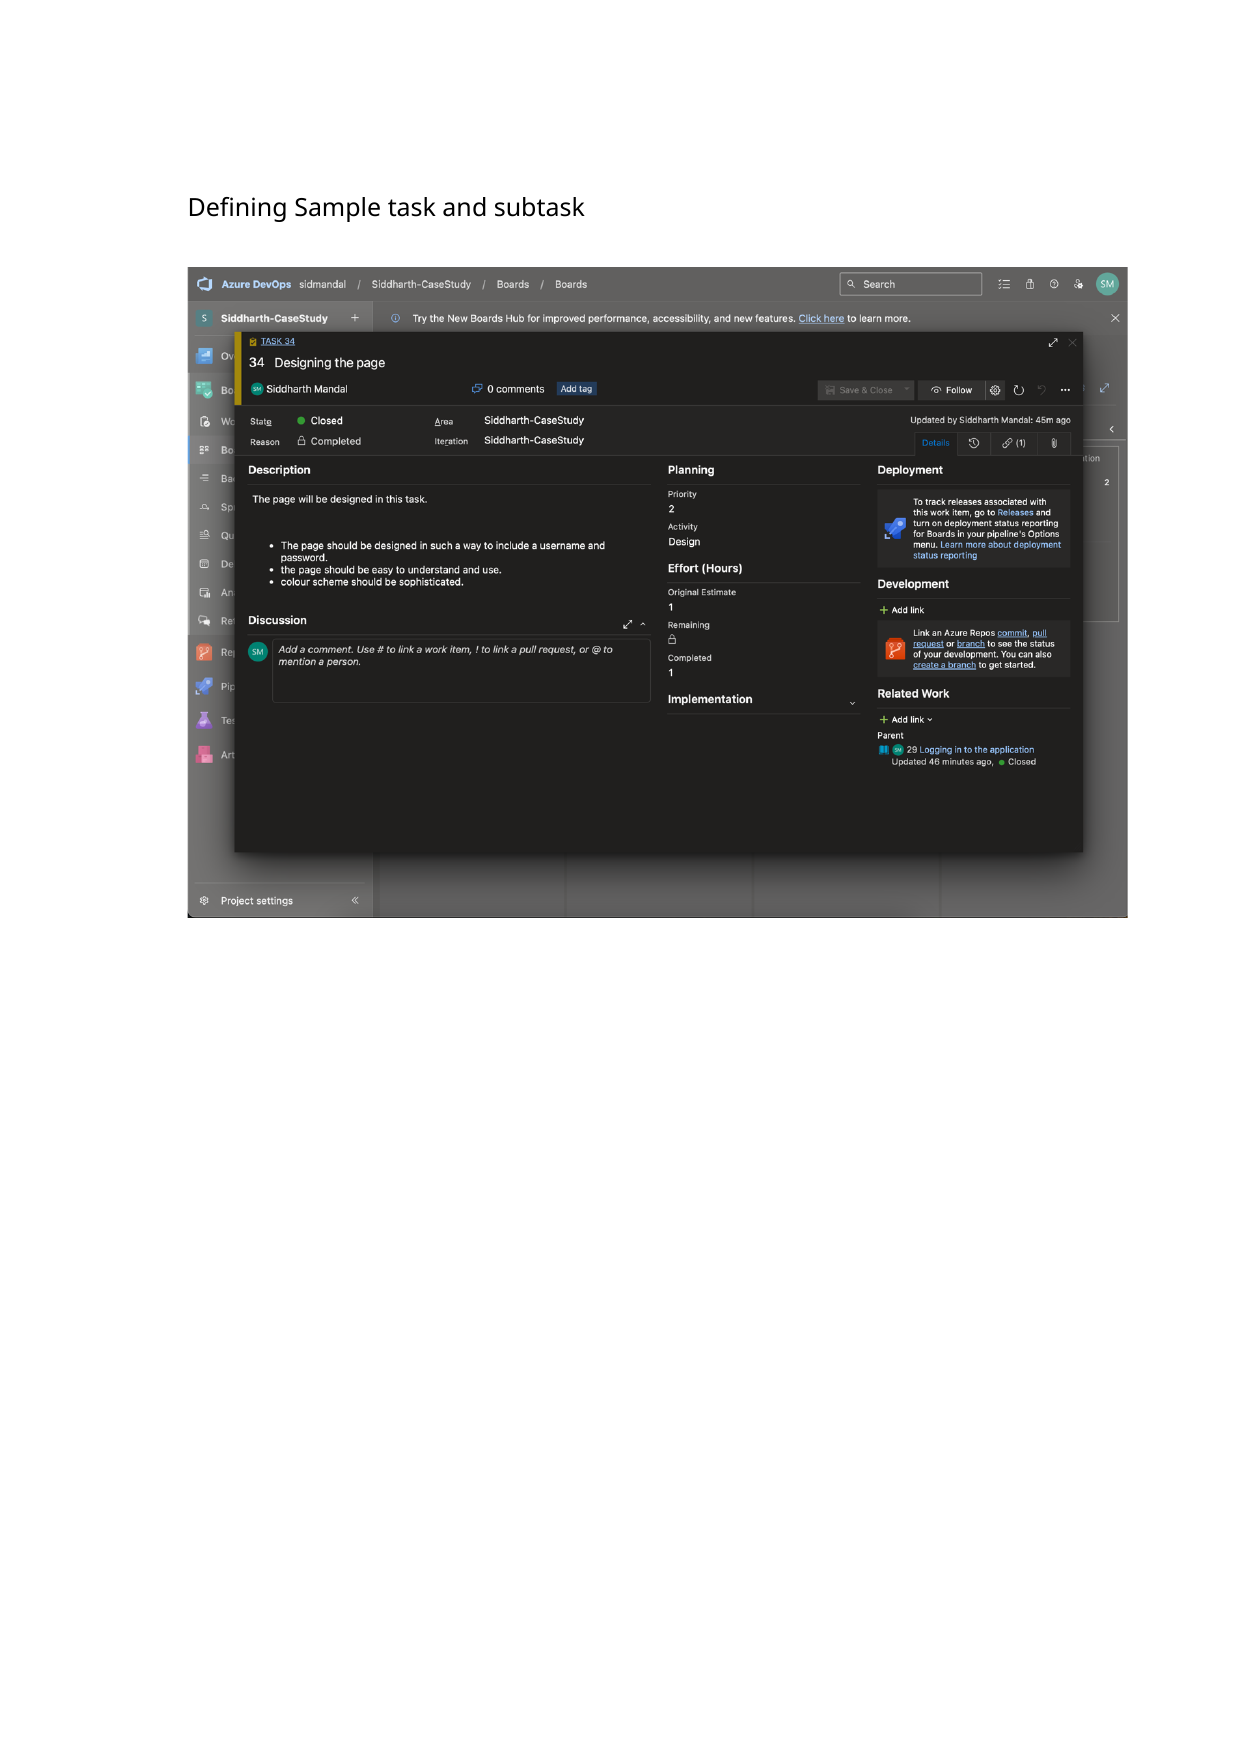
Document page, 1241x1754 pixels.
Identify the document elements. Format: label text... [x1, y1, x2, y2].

picture [187, 267, 1128, 918]
list Defining Sample task and subtask [187, 189, 1090, 223]
